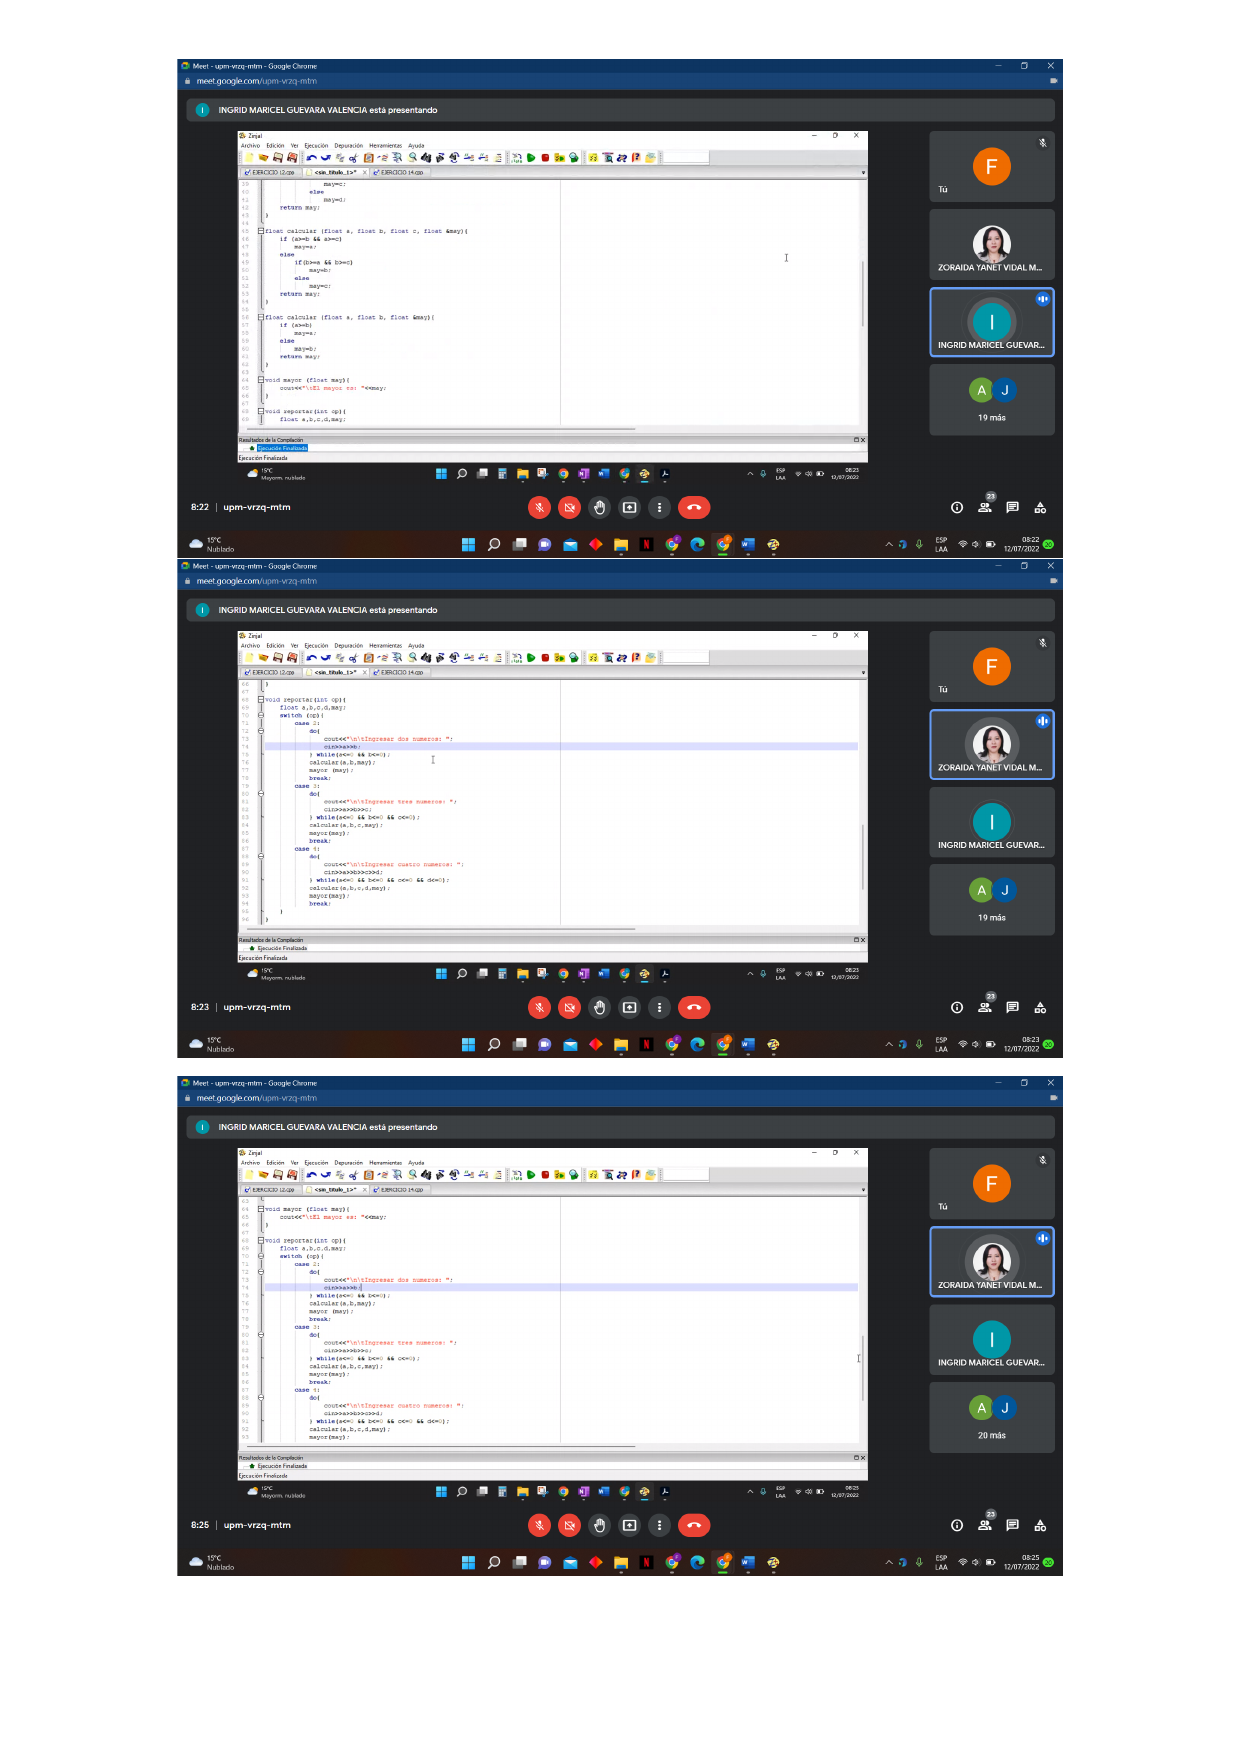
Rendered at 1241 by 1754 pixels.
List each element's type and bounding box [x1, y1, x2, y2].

picture [177, 59, 1063, 558]
picture [177, 559, 1063, 1058]
picture [177, 1076, 1063, 1576]
